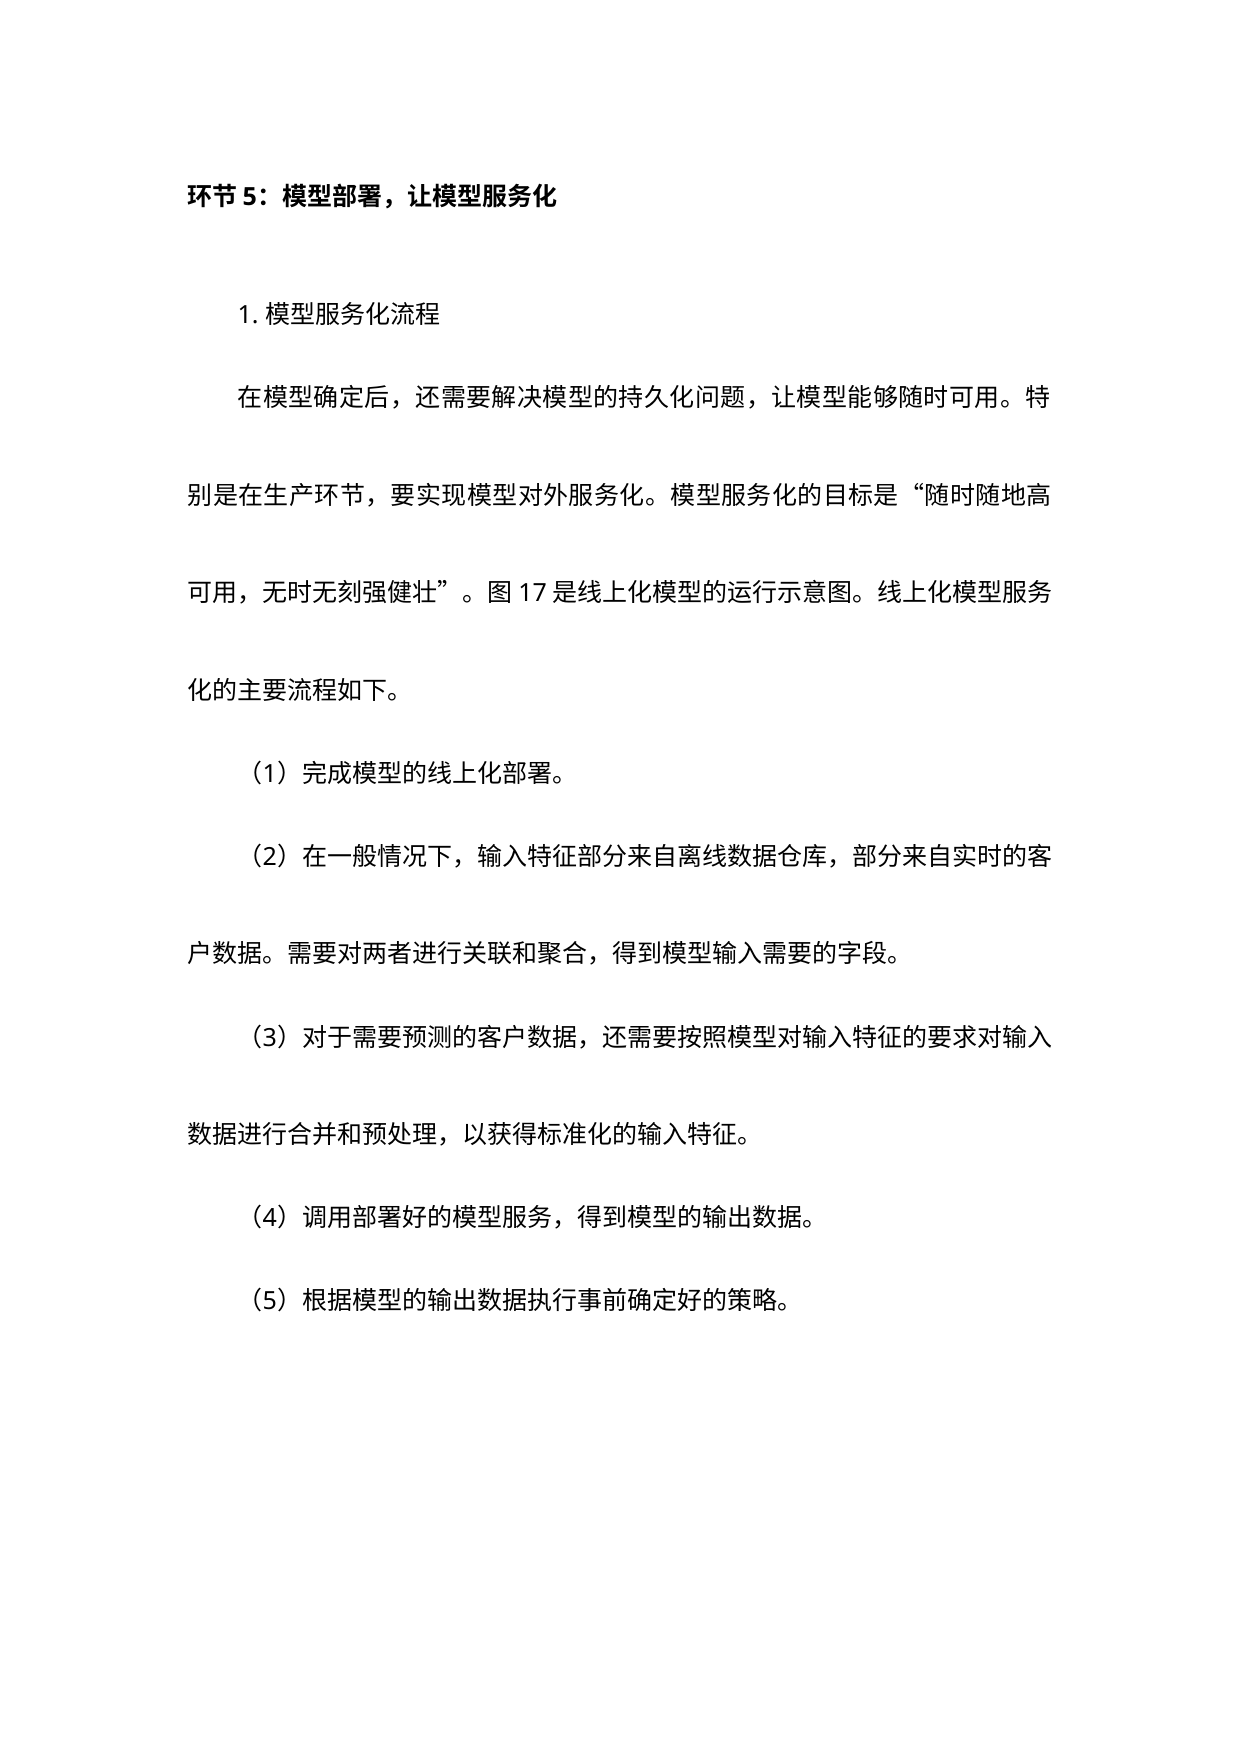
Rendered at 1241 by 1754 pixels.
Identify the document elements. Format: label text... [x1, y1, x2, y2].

text （5）根据模型的输出数据执行事前确定好的策略。 [187, 1266, 1053, 1331]
text 1. 模型服务化流程 [187, 280, 1053, 345]
text （1）完成模型的线上化部署。 [187, 739, 1053, 804]
text （4）调用部署好的模型服务，得到模型的输出数据。 [187, 1183, 1053, 1248]
text （3）对于需要预测的客户数据，还需要按照模型对输入特征的要求对输入数据进行合并和预处理，以获得标准化的输入特征。 [187, 1003, 1053, 1165]
text （2）在一般情况下，输入特征部分来自离线数据仓库，部分来自实时的客户数据。需要对两者进行关联和聚合，得到模型输入需要的字段。 [187, 822, 1053, 984]
text 在模型确定后，还需要解决模型的持久化问题，让模型能够随时可用。特别是在生产环节，要实现模型对外服务化。模型服务化的目标是“随时随地高可用，无时无刻强健壮”。图17是线上化模型的运行示意图。线上化模型服务化的主要流程如下。 [187, 363, 1053, 721]
subtitle 环节5：模型部署，让模型服务化 [187, 162, 1053, 227]
